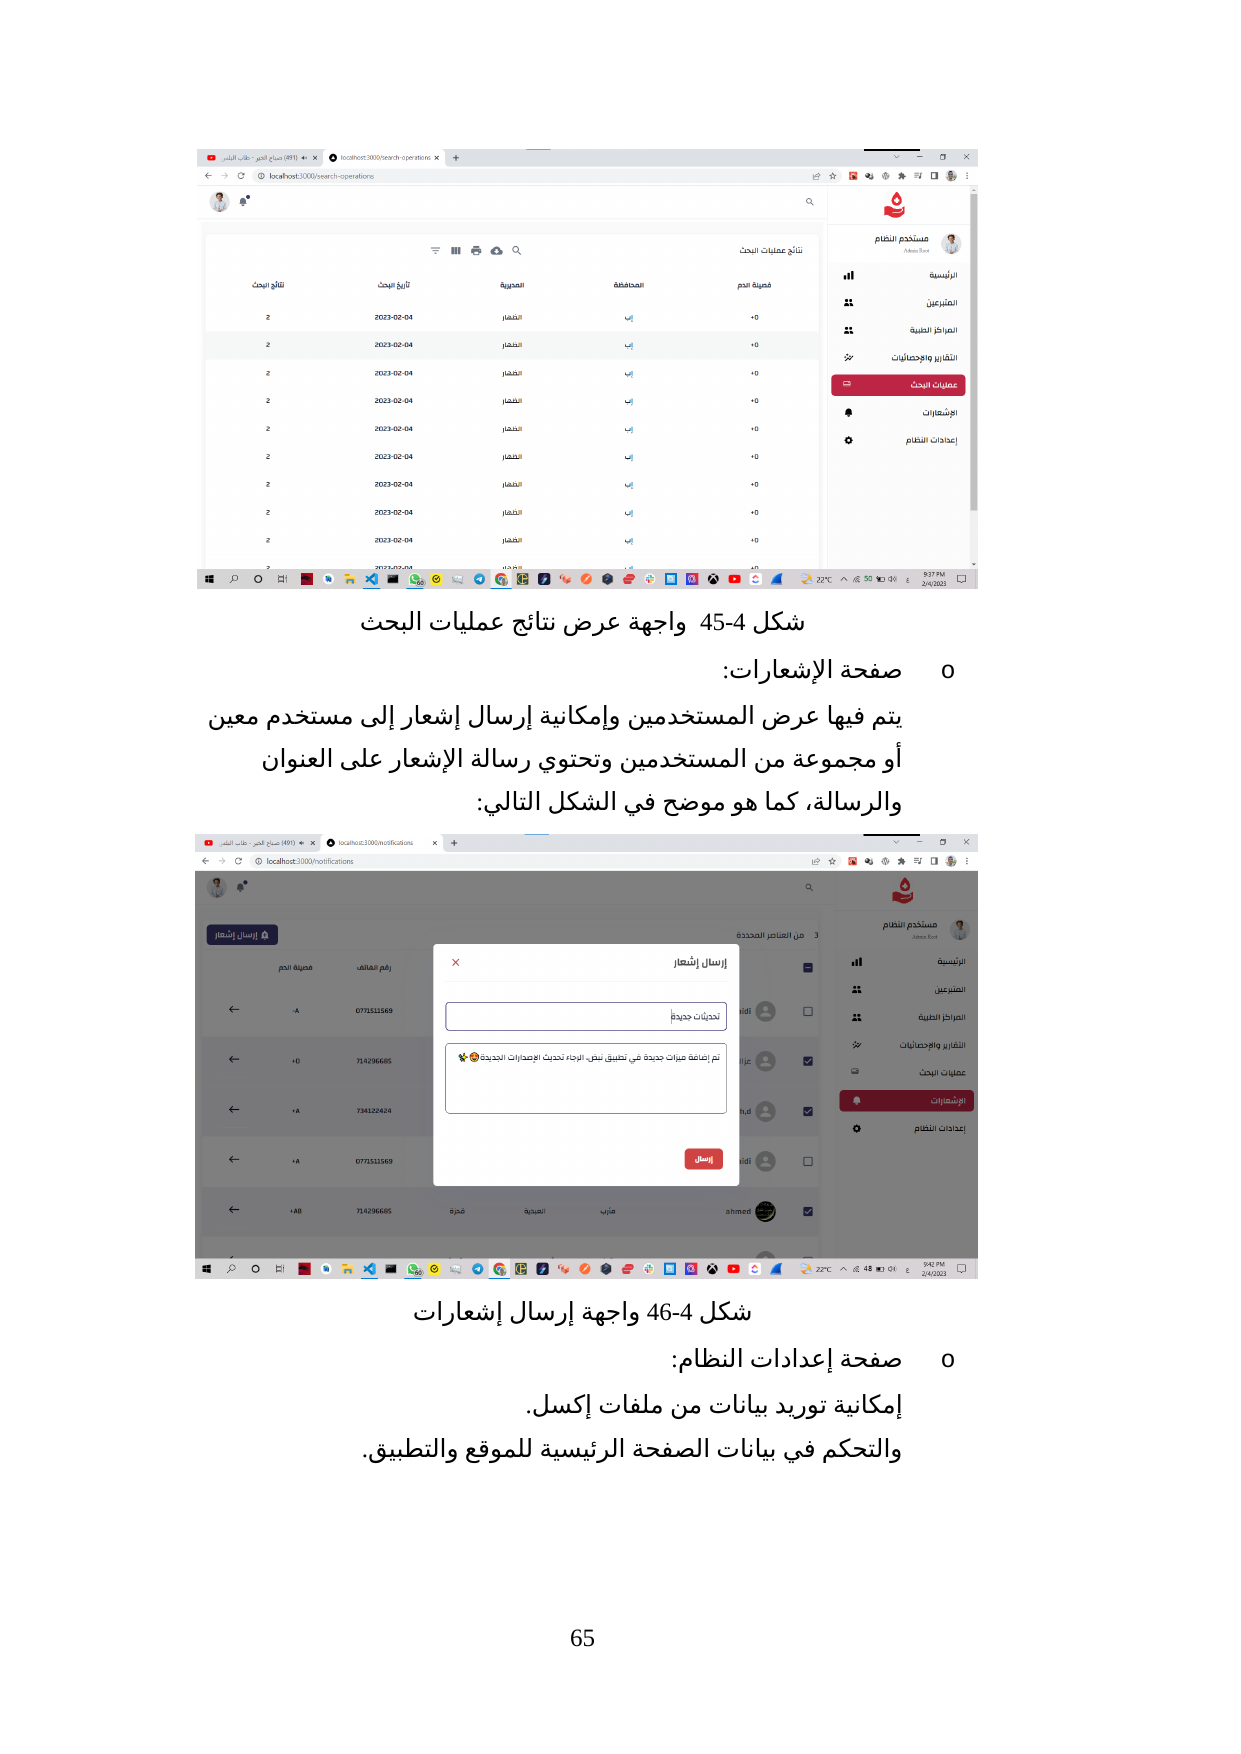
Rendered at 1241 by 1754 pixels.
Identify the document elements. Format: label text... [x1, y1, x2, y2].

list والتحكم في بيانات الصفحة الرئيسية للموقع والتطبيق. [187, 1434, 903, 1462]
list صفحة إعدادات النظام: [187, 1344, 941, 1375]
list صفحة الإشعارات: [187, 655, 941, 686]
picture [195, 834, 978, 1279]
list إمكانية توريد بيانات من ملفات إكسل. [187, 1391, 903, 1419]
picture [197, 149, 978, 589]
list يتم فيها عرض المستخدمين وإمكانية إرسال إشعار إلى مستخدم معين أو مجموعة من المستخدمين وتحتوي رسالة الإشعار على العنوان والرسالة، كما هو موضح في الشكل التالي: [187, 701, 903, 816]
